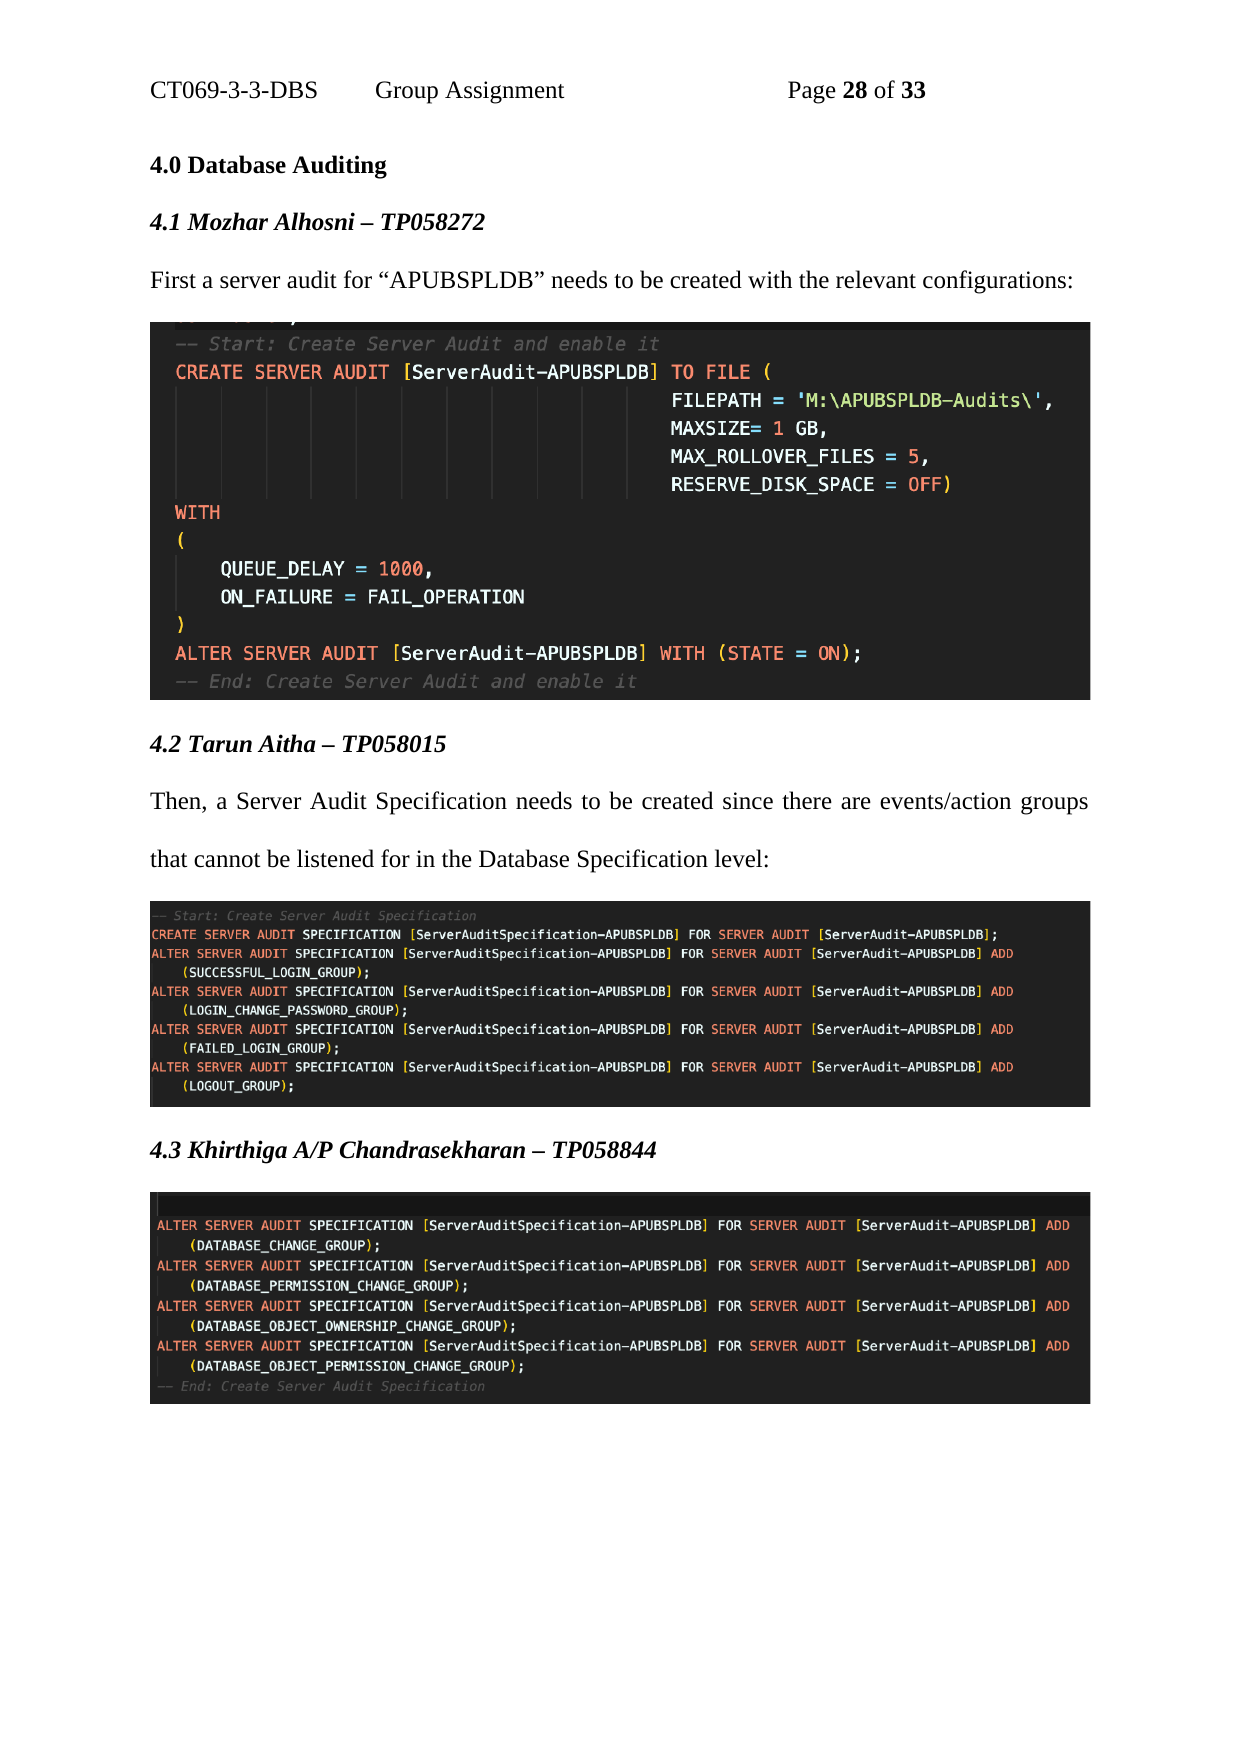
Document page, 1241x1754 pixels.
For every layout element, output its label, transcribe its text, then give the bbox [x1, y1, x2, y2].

picture [150, 322, 1091, 700]
subtitle 4.3 Khirthiga A/P Chandrasekharan – TP058844 [150, 1135, 1090, 1164]
subtitle 4.2 Tarun Aitha – TP058015 [150, 729, 1090, 757]
picture [150, 1192, 1091, 1404]
subtitle 4.0 Database Auditing [150, 150, 1090, 179]
text First a server audit for “APUBSPLDB” needs to be created with the relevant configurations: [150, 265, 1090, 294]
picture [150, 901, 1091, 1107]
text Then, a Server Audit Specification needs to be created since there are events/action groups that cannot be listened for in the Database Specification level: [150, 786, 1090, 872]
subtitle 4.1 Mozhar Alhosni – TP058272 [150, 207, 1090, 236]
